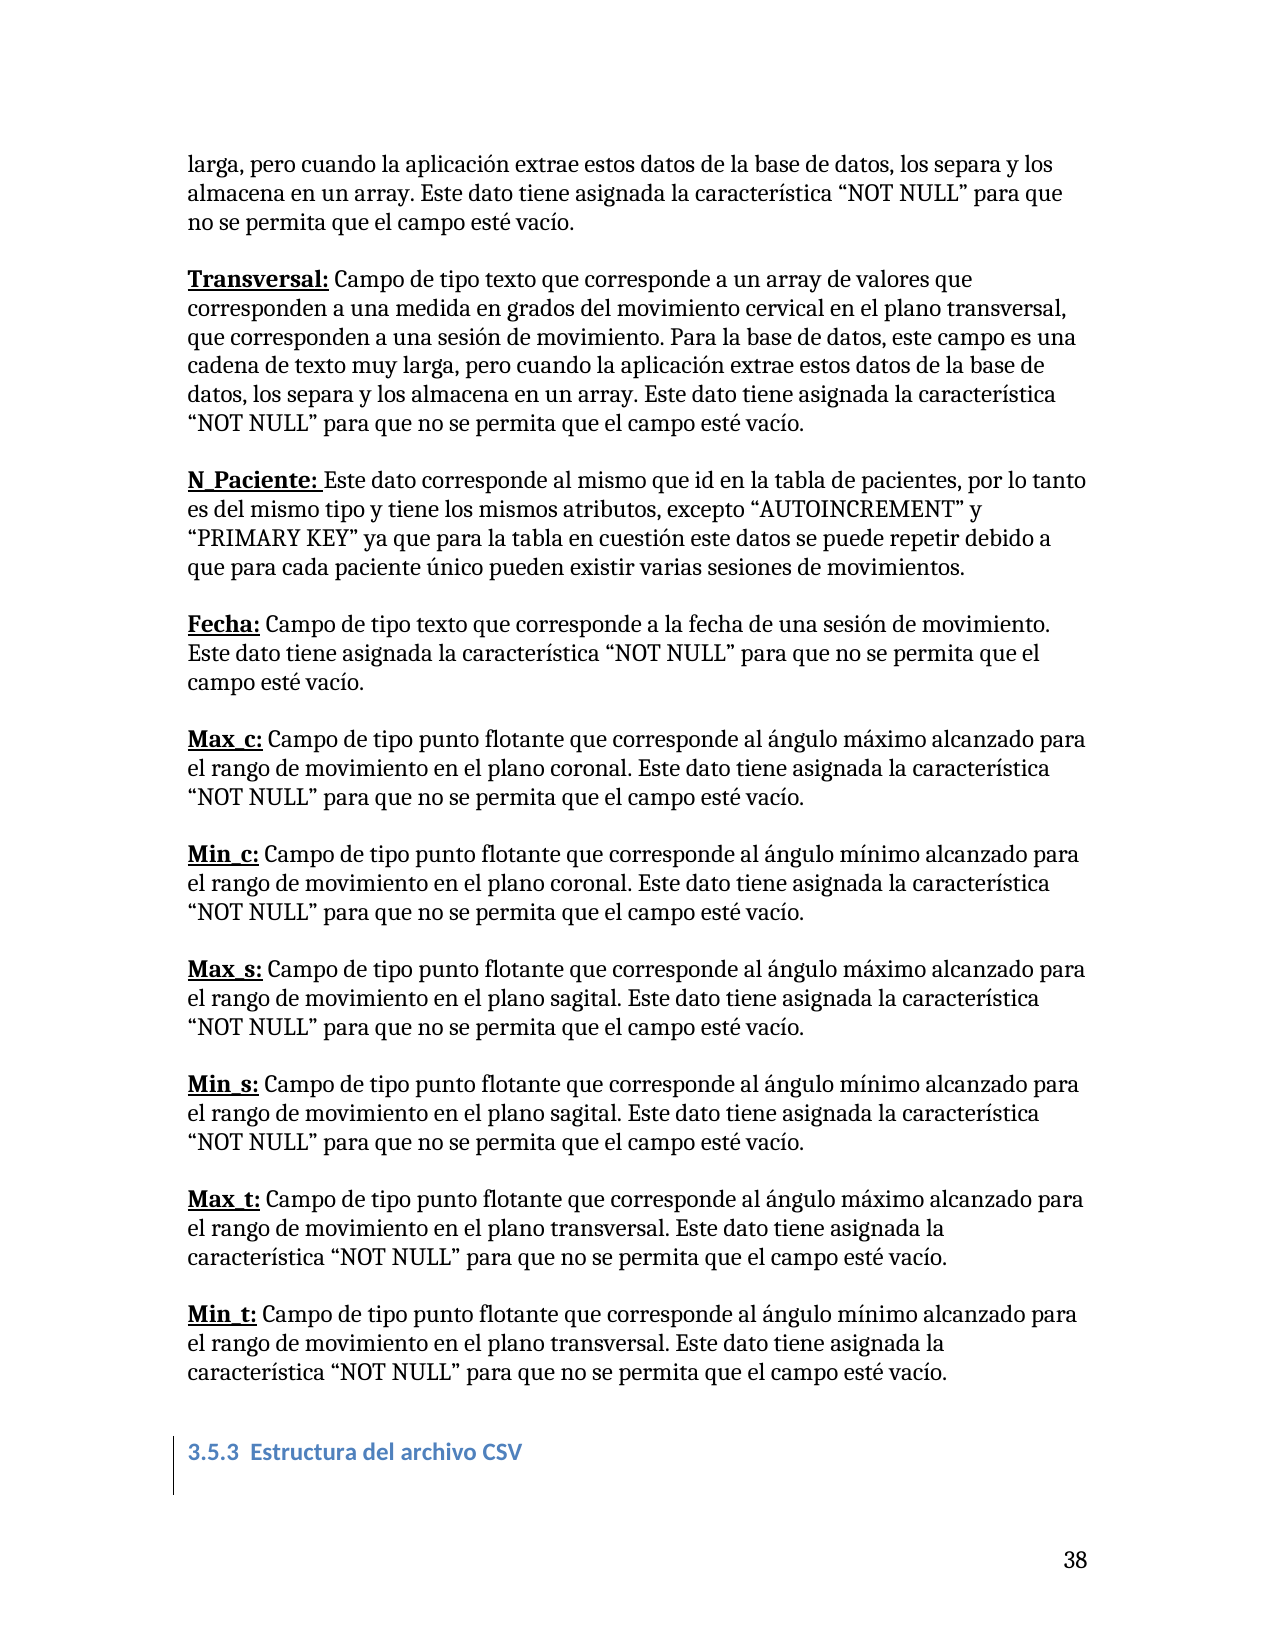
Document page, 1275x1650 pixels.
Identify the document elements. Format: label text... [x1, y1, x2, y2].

text Min_t: Campo de tipo punto flotante que corresponde al ángulo mínimo alcanzado para el rango de movimiento en el plano transversal. Este dato tiene asignada la característica “NOT NULL” para que no se permita que el campo esté vacío. [187, 1300, 1087, 1386]
text Transversal: Campo de tipo texto que corresponde a un array de valores que corresponden a una medida en grados del movimiento cervical en el plano transversal, que corresponden a una sesión de movimiento. Para la base de datos, este campo es una cadena de texto muy larga, pero cuando la aplicación extrae estos datos de la base de datos, los separa y los almacena en un array. Este dato tiene asignada la característica “NOT NULL” para que no se permita que el campo esté vacío. [187, 265, 1087, 437]
text N_Paciente: Este dato corresponde al mismo que id en la tabla de pacientes, por lo tanto es del mismo tipo y tiene los mismos atributos, excepto “AUTOINCREMENT” y “PRIMARY KEY” ya que para la tabla en cuestión este datos se puede repetir debido a que para cada paciente único pueden existir varias sesiones de movimientos. [187, 466, 1087, 581]
subtitle 3.5.3 Estructura del archivo CSV [187, 1436, 1087, 1466]
text Min_s: Campo de tipo punto flotante que corresponde al ángulo mínimo alcanzado para el rango de movimiento en el plano sagital. Este dato tiene asignada la característica “NOT NULL” para que no se permita que el campo esté vacío. [187, 1070, 1087, 1156]
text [187, 150, 1087, 236]
text Max_t: Campo de tipo punto flotante que corresponde al ángulo máximo alcanzado para el rango de movimiento en el plano transversal. Este dato tiene asignada la característica “NOT NULL” para que no se permita que el campo esté vacío. [187, 1185, 1087, 1271]
text Min_c: Campo de tipo punto flotante que corresponde al ángulo mínimo alcanzado para el rango de movimiento en el plano coronal. Este dato tiene asignada la característica “NOT NULL” para que no se permita que el campo esté vacío. [187, 840, 1087, 926]
text Fecha: Campo de tipo texto que corresponde a la fecha de una sesión de movimiento. Este dato tiene asignada la característica “NOT NULL” para que no se permita que el campo esté vacío. [187, 610, 1087, 696]
text Max_c: Campo de tipo punto flotante que corresponde al ángulo máximo alcanzado para el rango de movimiento en el plano coronal. Este dato tiene asignada la característica “NOT NULL” para que no se permita que el campo esté vacío. [187, 725, 1087, 811]
text Max_s: Campo de tipo punto flotante que corresponde al ángulo máximo alcanzado para el rango de movimiento en el plano sagital. Este dato tiene asignada la característica “NOT NULL” para que no se permita que el campo esté vacío. [187, 955, 1087, 1041]
